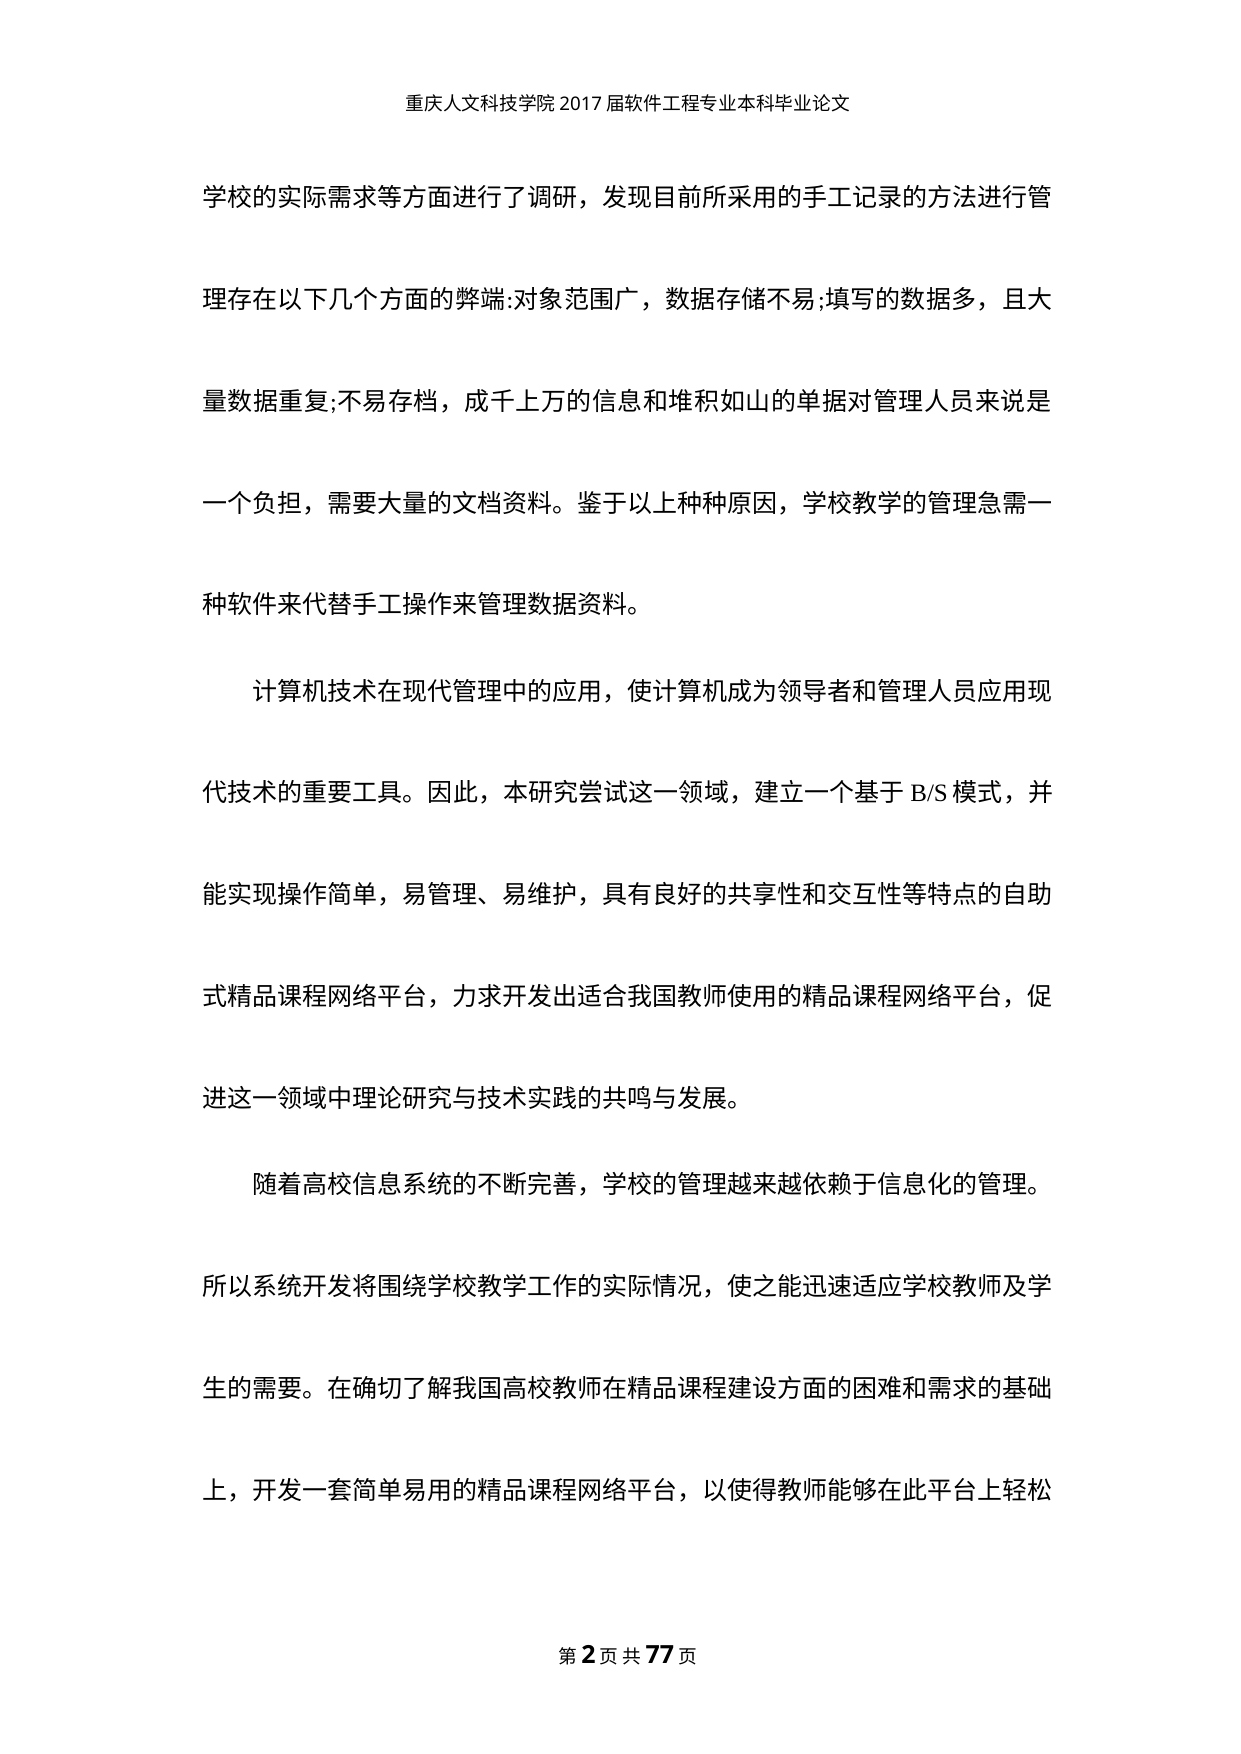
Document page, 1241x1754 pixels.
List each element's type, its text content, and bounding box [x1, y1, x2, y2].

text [202, 162, 1053, 637]
text 计算机技术在现代管理中的应用，使计算机成为领导者和管理人员应用现代技术的重要工具。因此，本研究尝试这一领域，建立一个基于B/S模式，并能实现操作简单，易管理、易维护，具有良好的共享性和交互性等特点的自助式精品课程网络平台，力求开发出适合我国教师使用的精品课程网络平台，促进这一领域中理论研究与技术实践的共鸣与发展。 [202, 655, 1053, 1131]
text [202, 1149, 1053, 1522]
